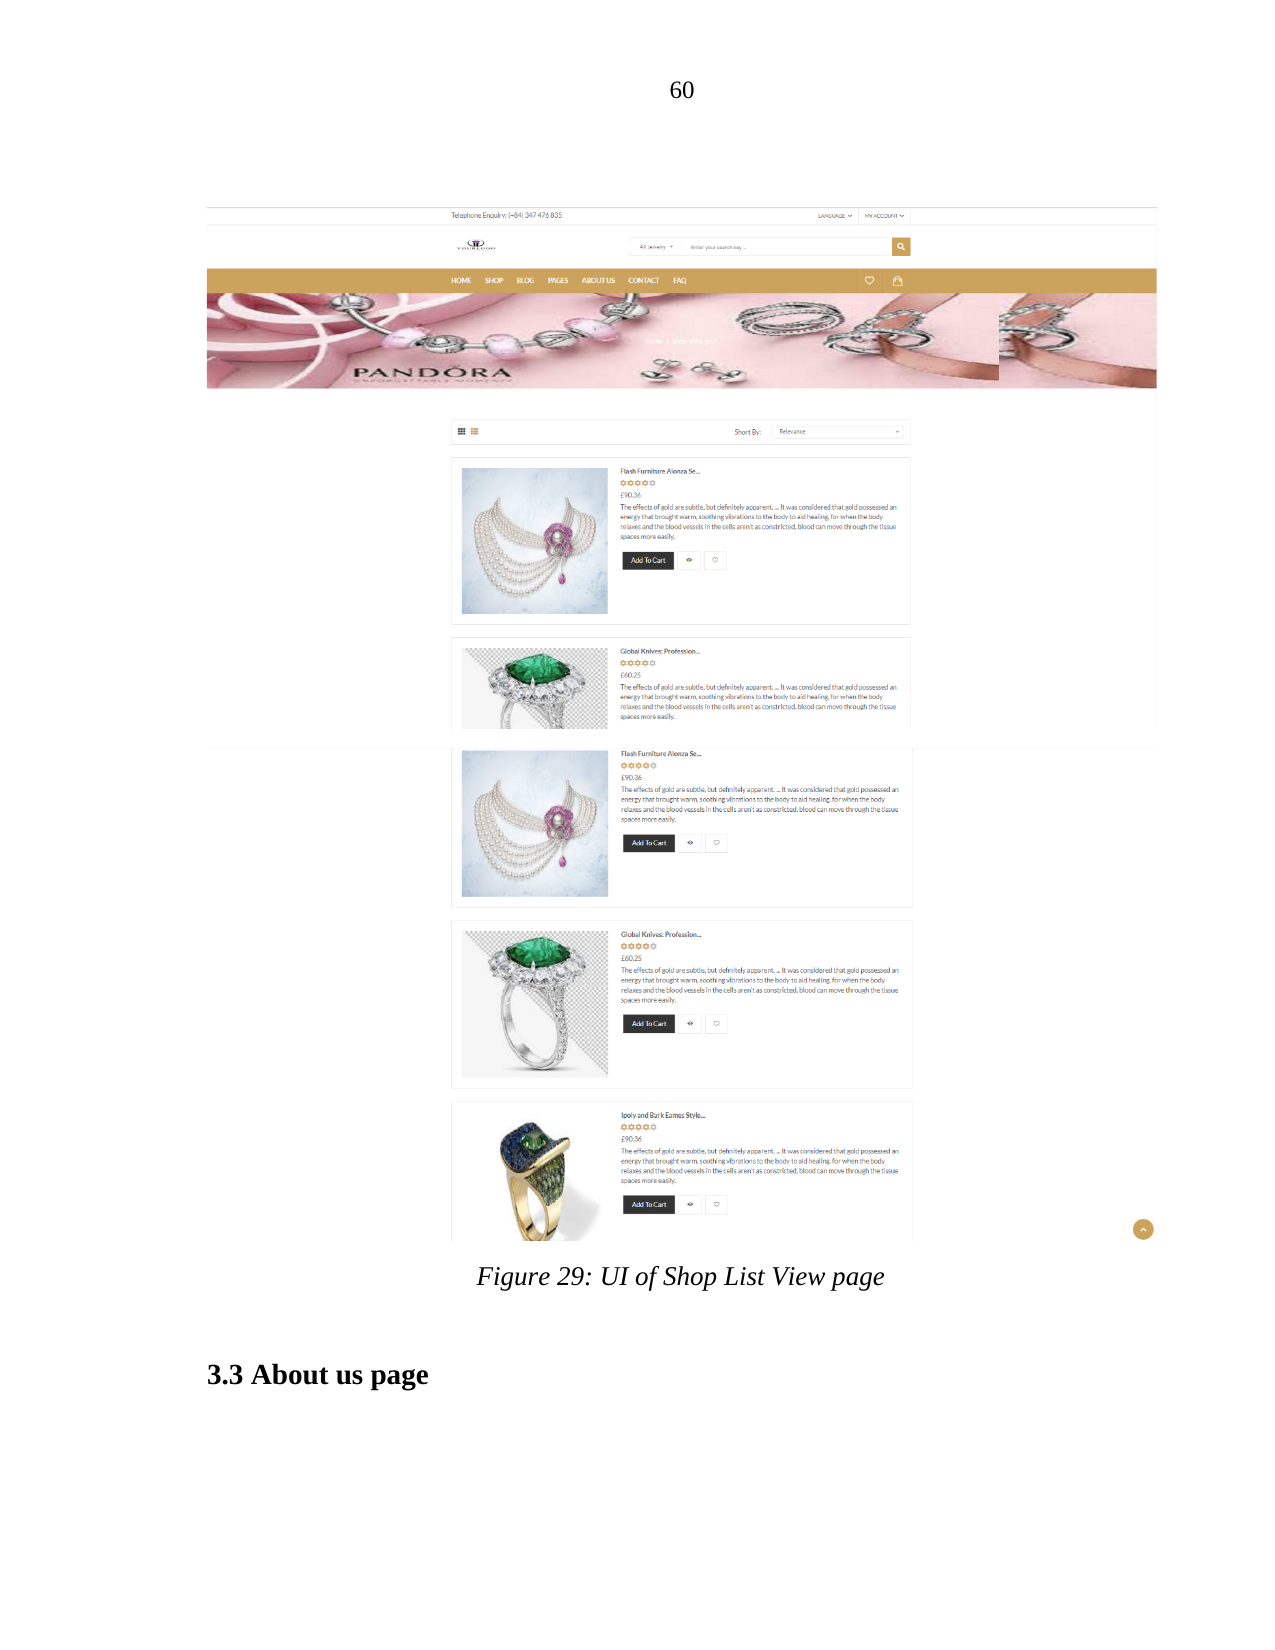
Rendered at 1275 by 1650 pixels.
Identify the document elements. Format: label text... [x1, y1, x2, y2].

picture [206, 206, 1157, 729]
text Figure 29: UI of Shop List View page [207, 1260, 1157, 1291]
picture [206, 748, 1157, 1241]
text 3.3 About us page [207, 1357, 1157, 1390]
